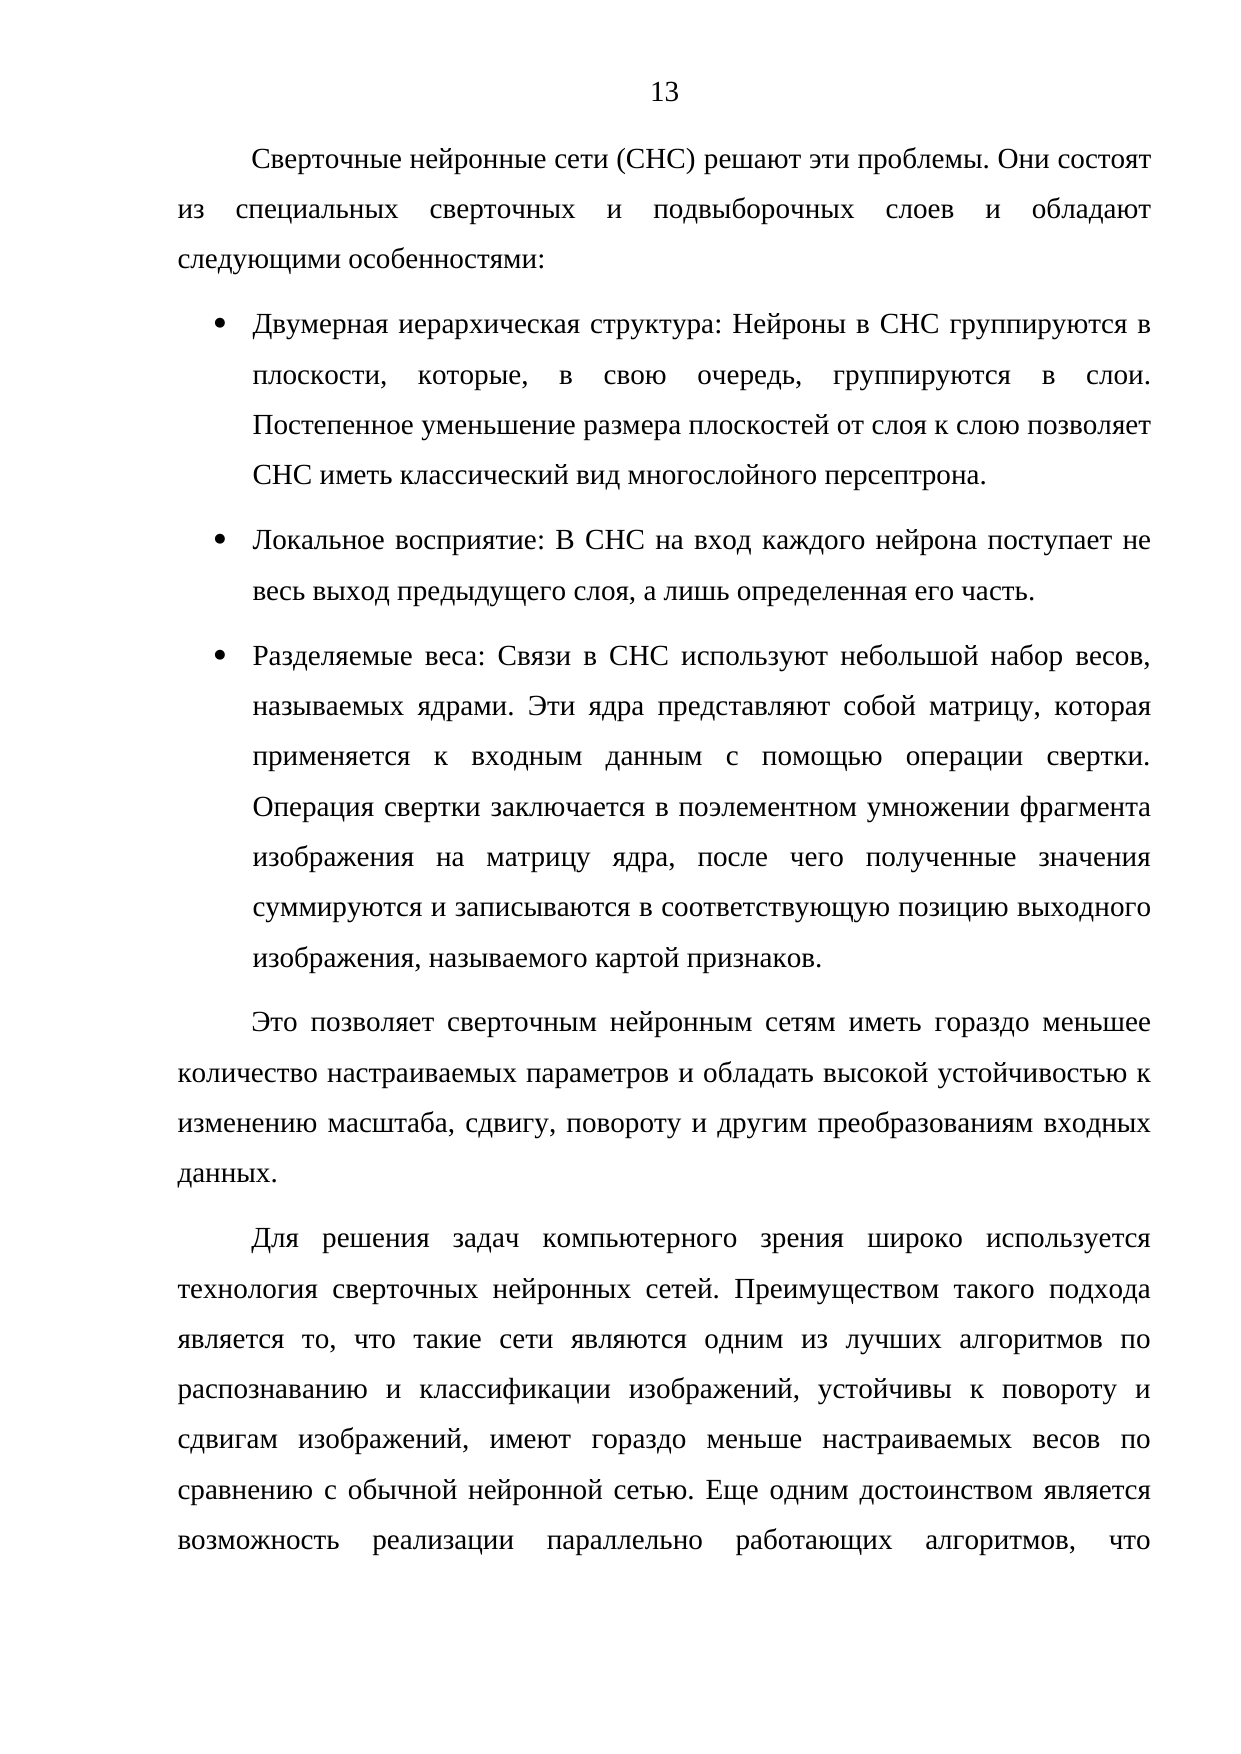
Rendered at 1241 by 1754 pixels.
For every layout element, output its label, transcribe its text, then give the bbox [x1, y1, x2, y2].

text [177, 1220, 1152, 1556]
list Двумерная иерархическая структура: Нейроны в СНС группируются в плоскости, которые, в свою очередь, группируются в слои. Постепенное уменьшение размера плоскостей от слоя к слою позволяет СНС иметь классический вид многослойного персептрона. [215, 306, 1152, 491]
text Это позволяет сверточным нейронным сетям иметь гораздо меньшее количество настраиваемых параметров и обладать высокой устойчивостью к изменению масштаба, сдвигу, повороту и другим преобразованиям входных данных. [177, 1004, 1152, 1189]
list Разделяемые веса: Связи в СНС используют небольшой набор весов, называемых ядрами. Эти ядра представляют собой матрицу, которая применяется к входным данным с помощью операции свертки. Операция свертки заключается в поэлементном умножении фрагмента изображения на матрицу ядра, после чего полученные значения суммируются и записываются в соответствующую позицию выходного изображения, называемого картой признаков. [215, 638, 1152, 973]
text Сверточные нейронные сети (СНС) решают эти проблемы. Они состоят из специальных сверточных и подвыборочных слоев и обладают следующими особенностями: [177, 141, 1152, 275]
list Локальное восприятие: В СНС на вход каждого нейрона поступает не весь выход предыдущего слоя, а лишь определенная его часть. [215, 522, 1152, 606]
